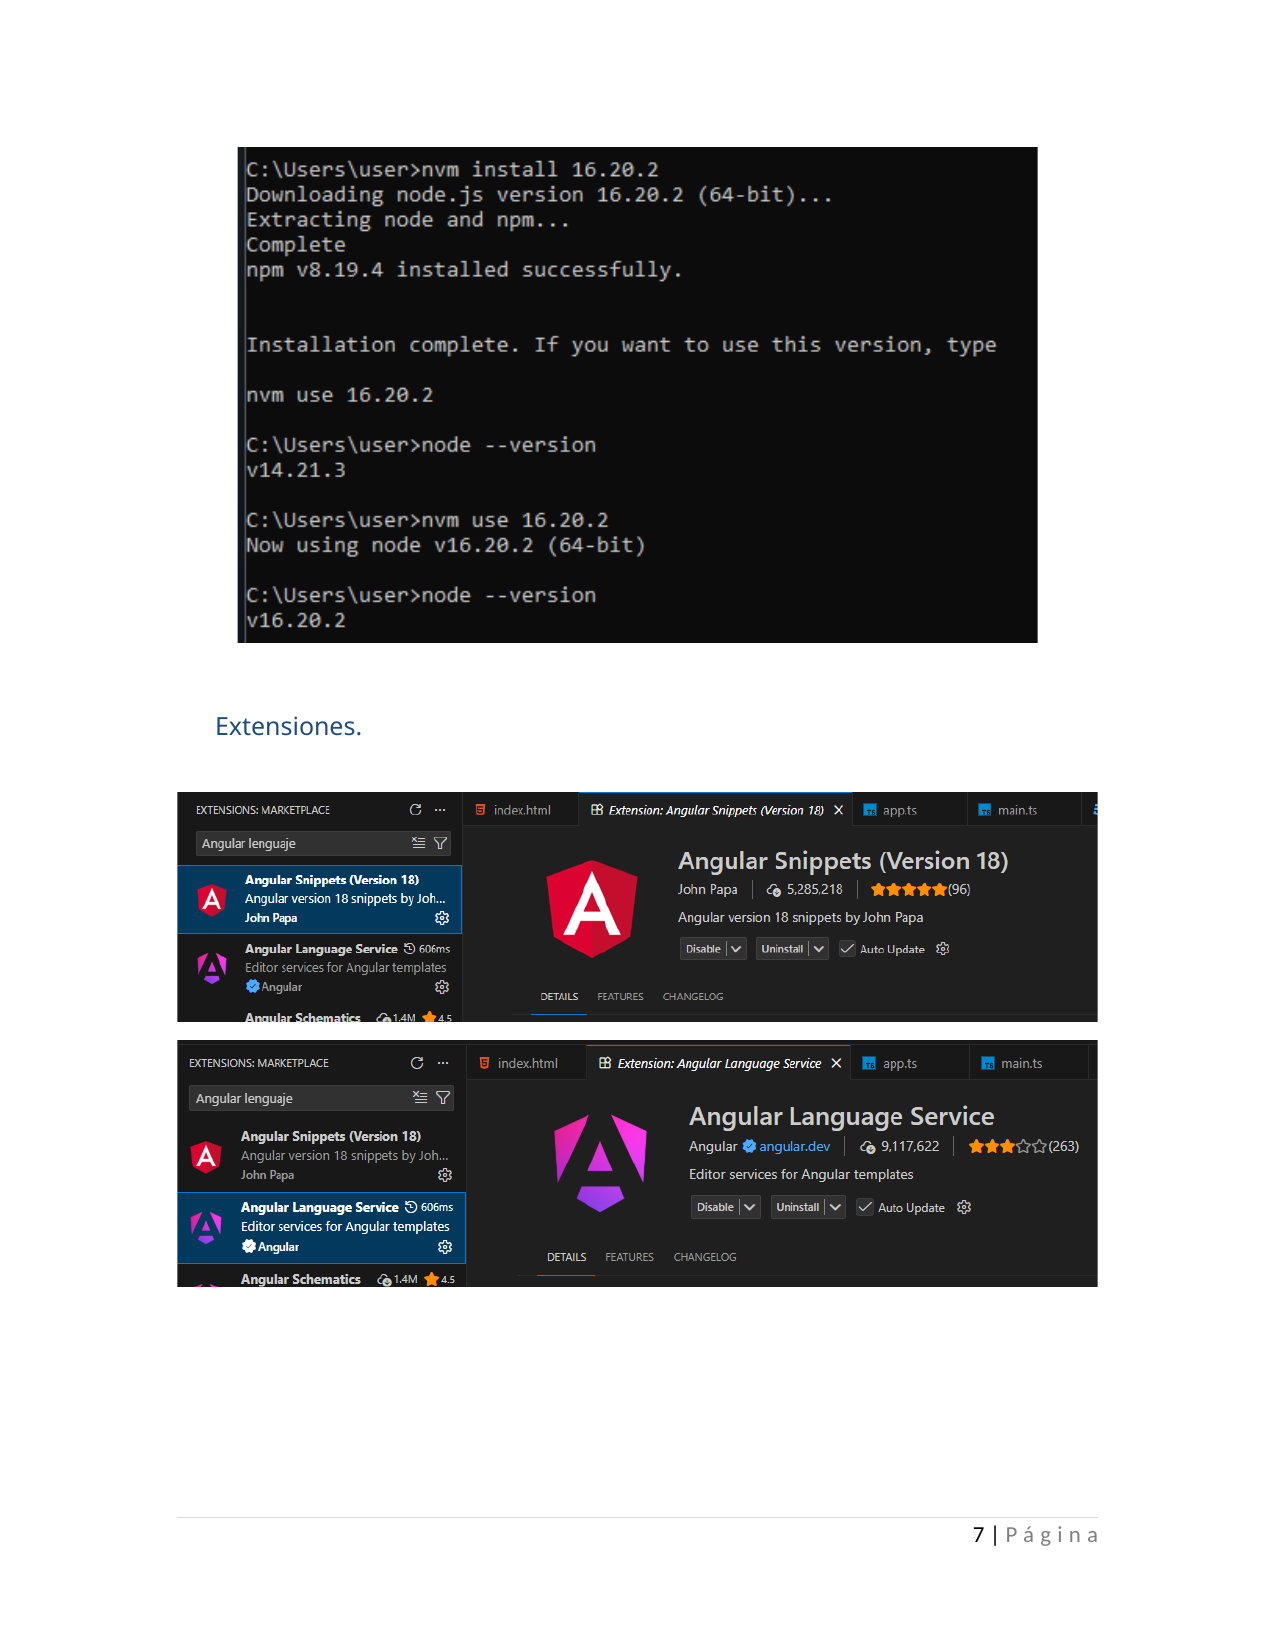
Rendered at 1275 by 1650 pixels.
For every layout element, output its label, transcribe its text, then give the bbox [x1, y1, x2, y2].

subtitle Extensiones. [215, 709, 1098, 743]
picture [177, 1040, 1098, 1287]
picture [177, 792, 1098, 1022]
picture [237, 147, 1038, 643]
